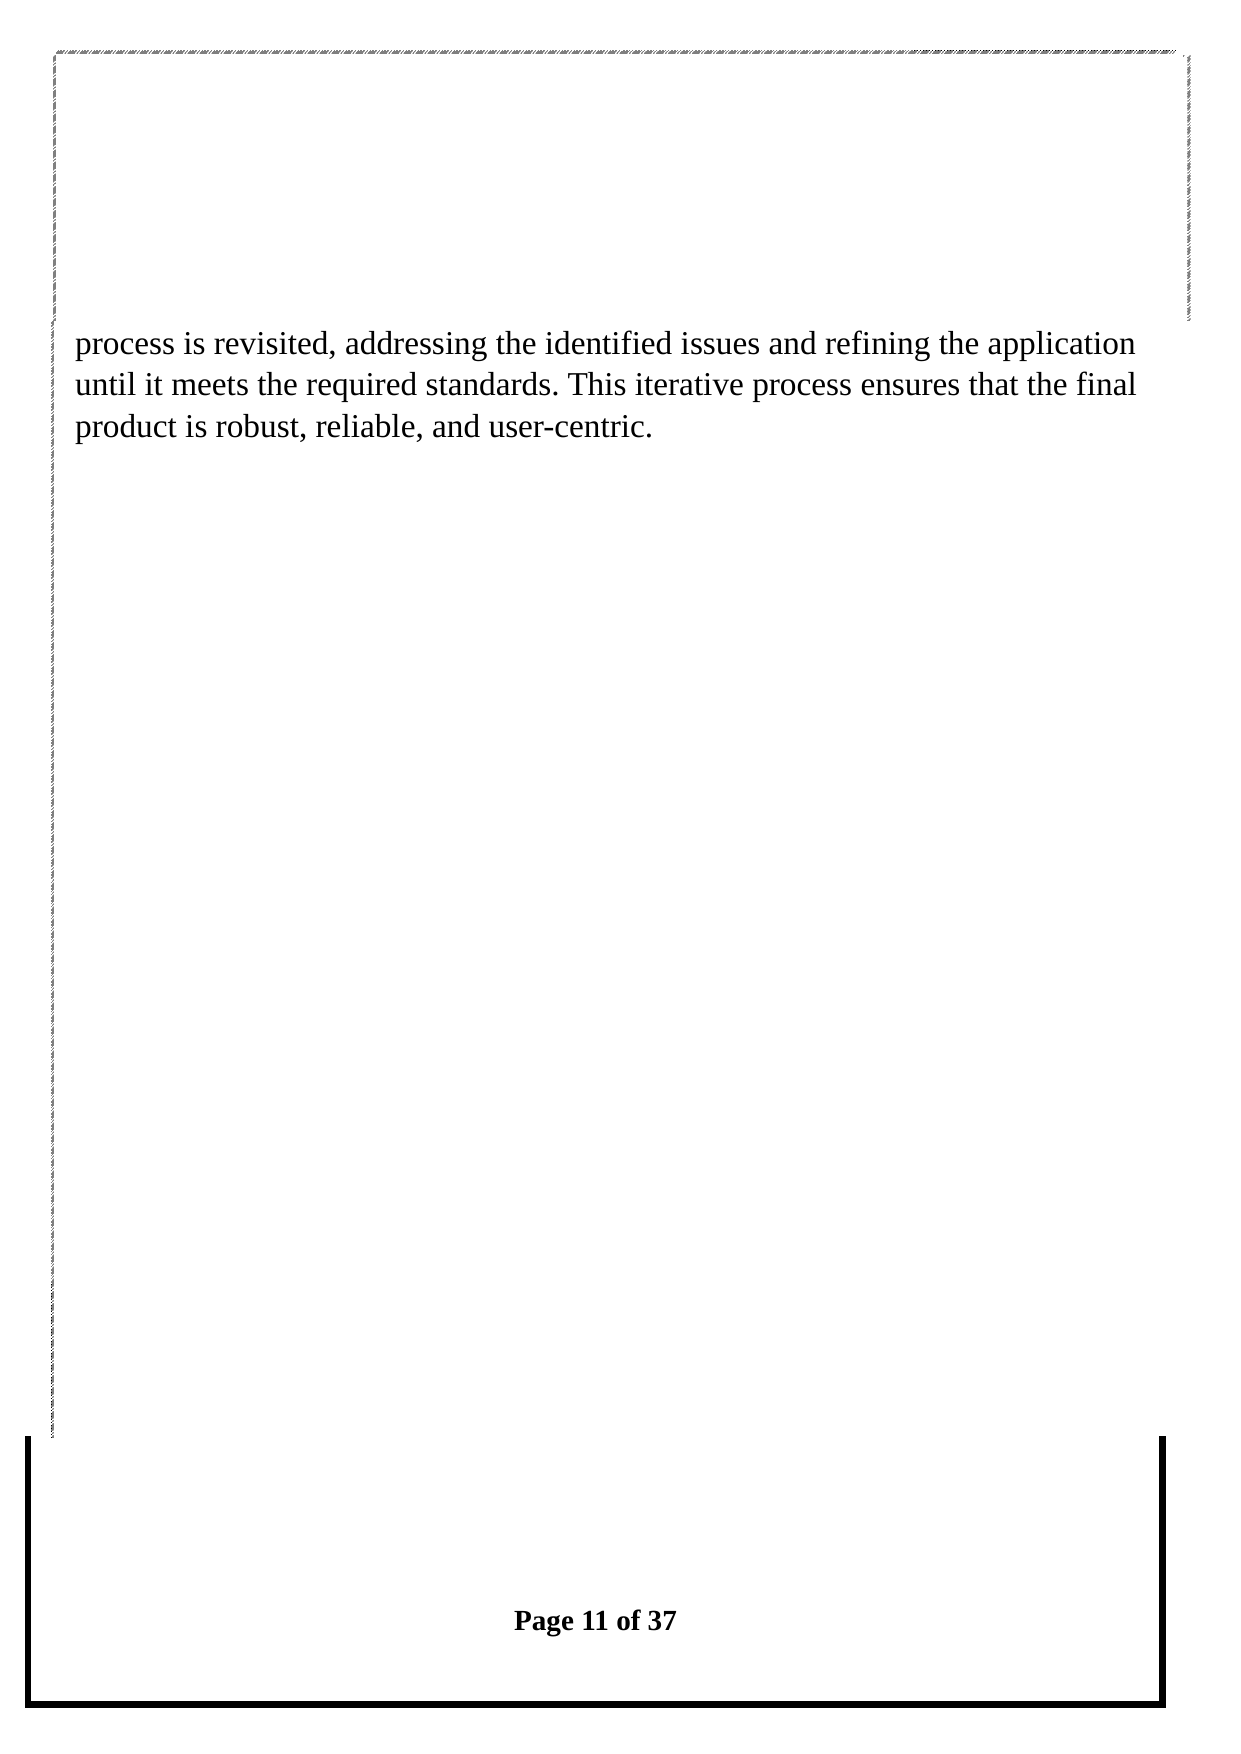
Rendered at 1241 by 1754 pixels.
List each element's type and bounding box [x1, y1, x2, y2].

picture [50, 49, 1191, 1438]
text [75, 133, 1142, 444]
